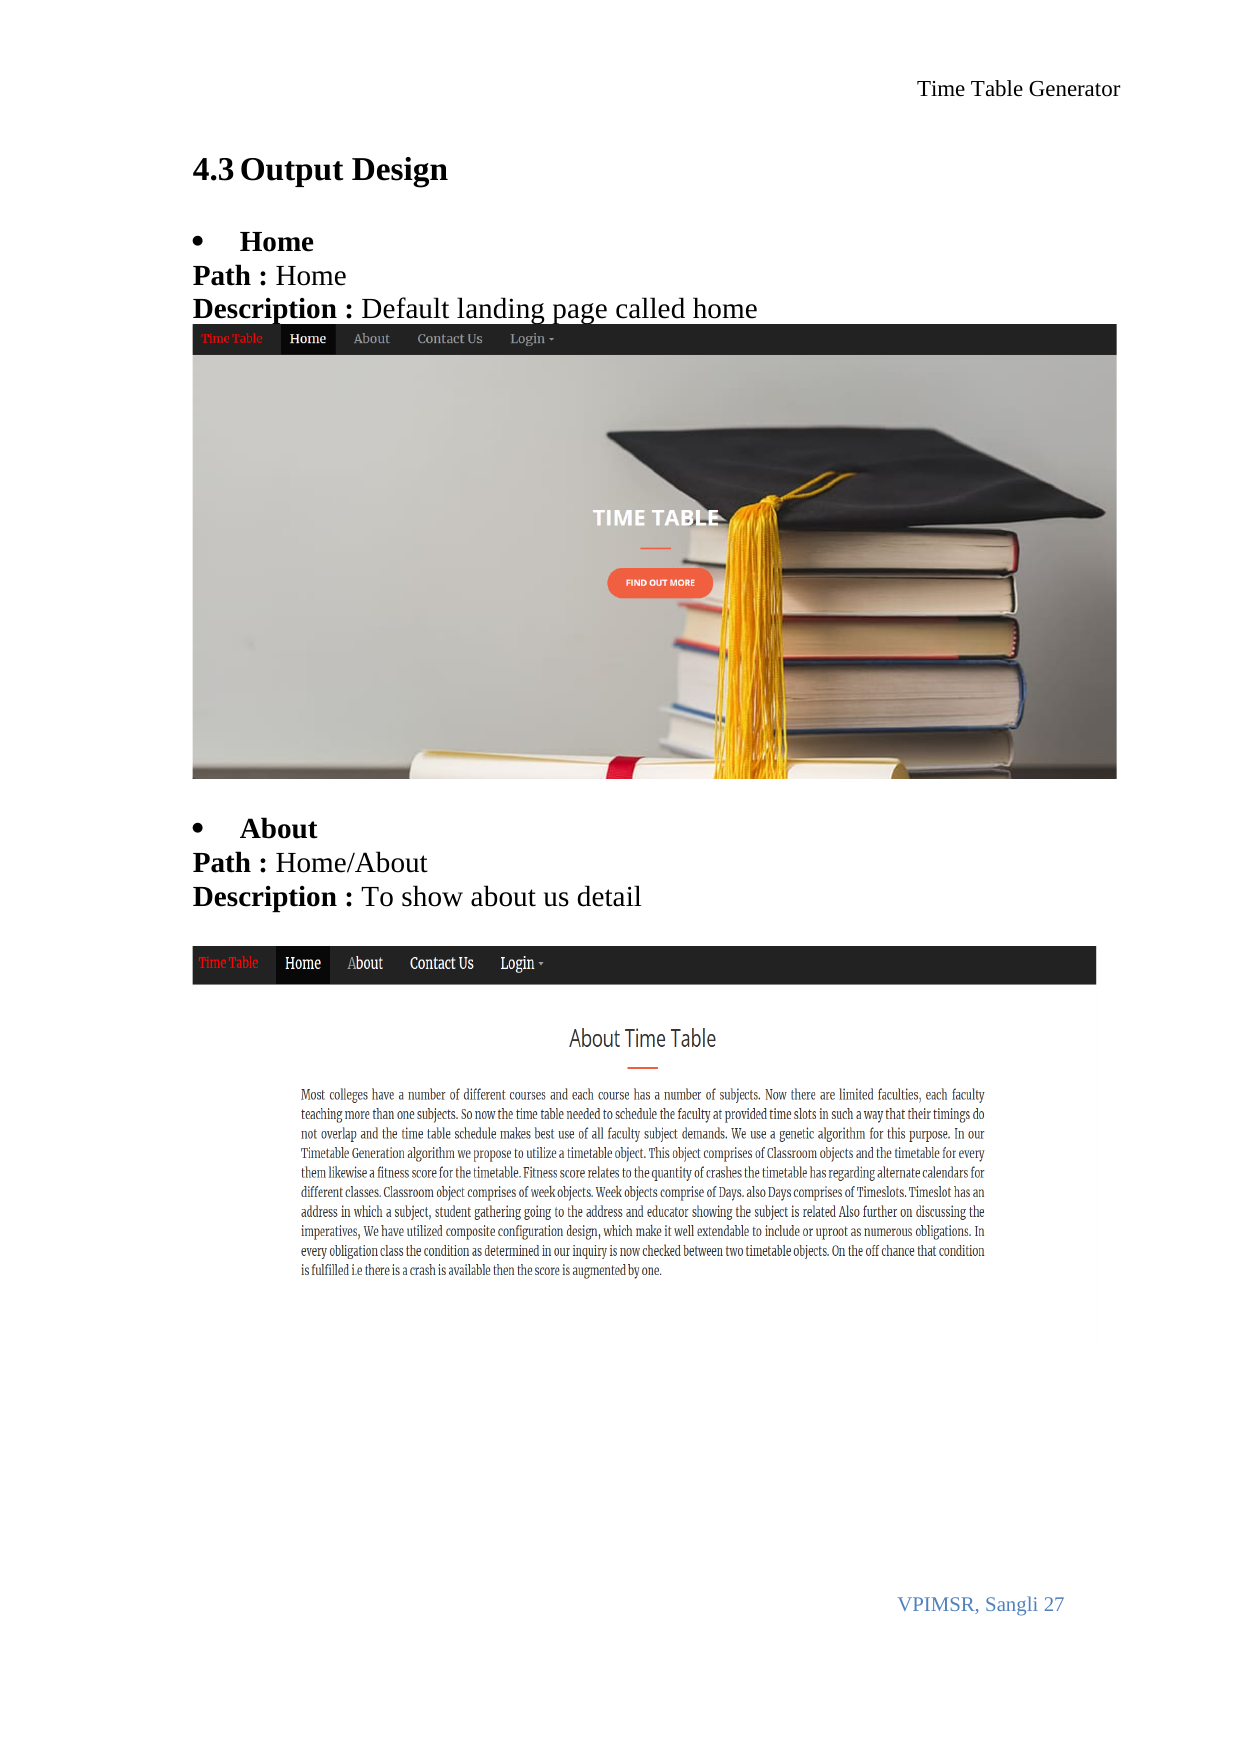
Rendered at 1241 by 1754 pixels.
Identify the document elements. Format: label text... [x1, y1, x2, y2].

text Description : To show about us detail [136, 879, 1102, 912]
picture [192, 324, 1117, 779]
text Path : Home/About [136, 845, 1102, 879]
subtitle Output Design [136, 149, 1102, 187]
list About [136, 812, 1102, 845]
text Path : Home [136, 258, 1102, 291]
list Home [136, 224, 1102, 258]
text Description : Default landing page called home [136, 291, 1102, 325]
